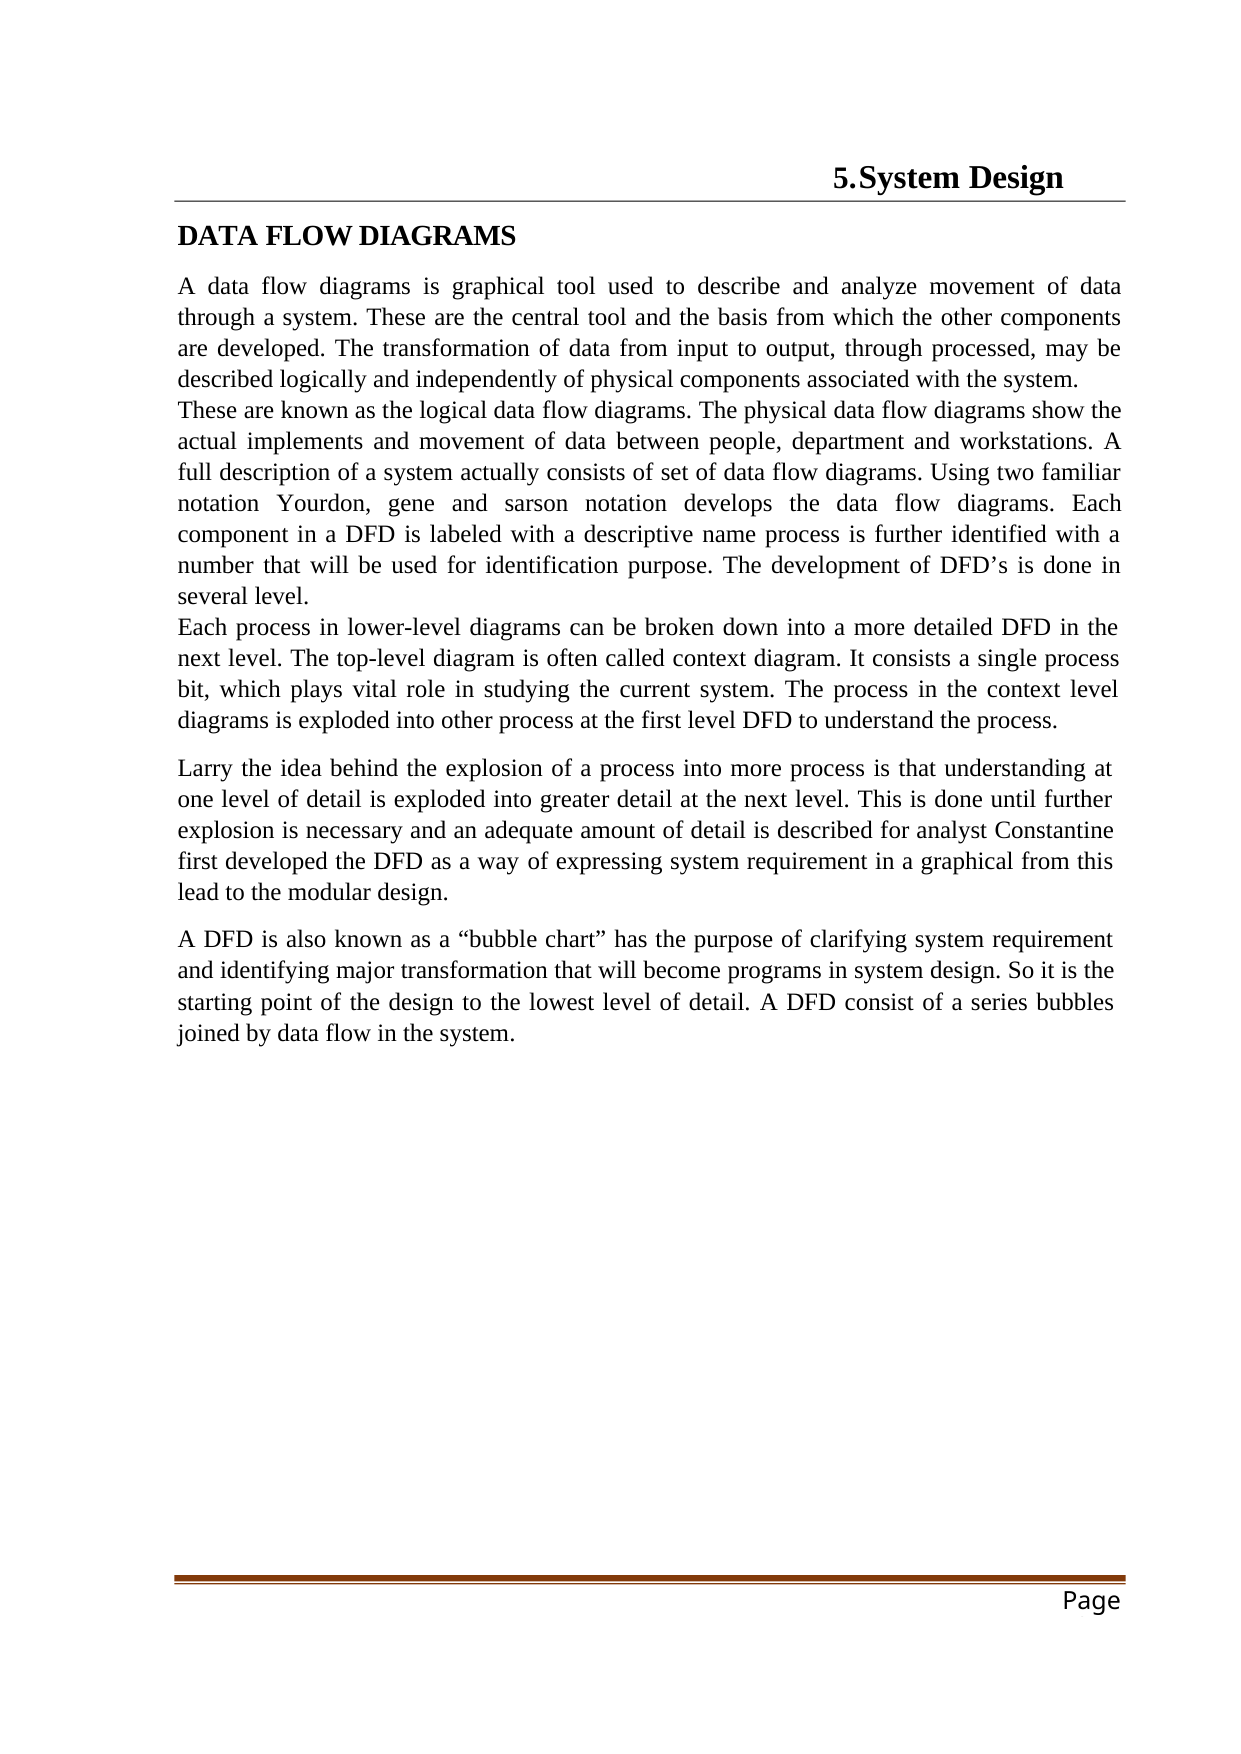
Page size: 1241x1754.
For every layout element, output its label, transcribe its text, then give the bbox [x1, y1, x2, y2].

text These are known as the logical data flow diagrams. The physical data flow diagrams show the actual implements and movement of data between people, department and workstations. A full description of a system actually consists of set of data flow diagrams. Using two familiar notation Yourdon, gene and sarson notation develops the data flow diagrams. Each component in a DFD is labeled with a descriptive name process is further identified with a number that will be used for identification purpose. The development of DFD’s is done in several level. [177, 395, 1122, 610]
text Larry the idea behind the explosion of a process into more process is that understanding at one level of detail is exploded into greater detail at the next level. This is done until further explosion is necessary and an adequate amount of detail is described for analyst Constantine first developed the DFD as a way of expressing system requirement in a graphical from this lead to the modular design. [177, 753, 1114, 906]
text A data flow diagrams is graphical tool used to describe and analyze movement of data through a system. These are the central tool and the basis from which the other components are developed. The transformation of data from input to output, through processed, may be described logically and independently of physical components associated with the system. [177, 271, 1122, 393]
list System Design [833, 157, 1159, 195]
text Each process in lower-level diagrams can be broken down into a more detailed DFD in the next level. The top-level diagram is often called context diagram. It consists a single process bit, which plays vital role in studying the current system. The process in the context level diagrams is exploded into other process at the first level DFD to understand the process. [177, 612, 1120, 734]
text DATA FLOW DIAGRAMS [177, 218, 523, 251]
text A DFD is also known as a “bubble chart” has the purpose of clarifying system requirement and identifying major transformation that will become programs in system design. So it is the starting point of the design to the lowest level of detail. A DFD consist of a series bubbles joined by data flow in the system. [177, 924, 1114, 1046]
